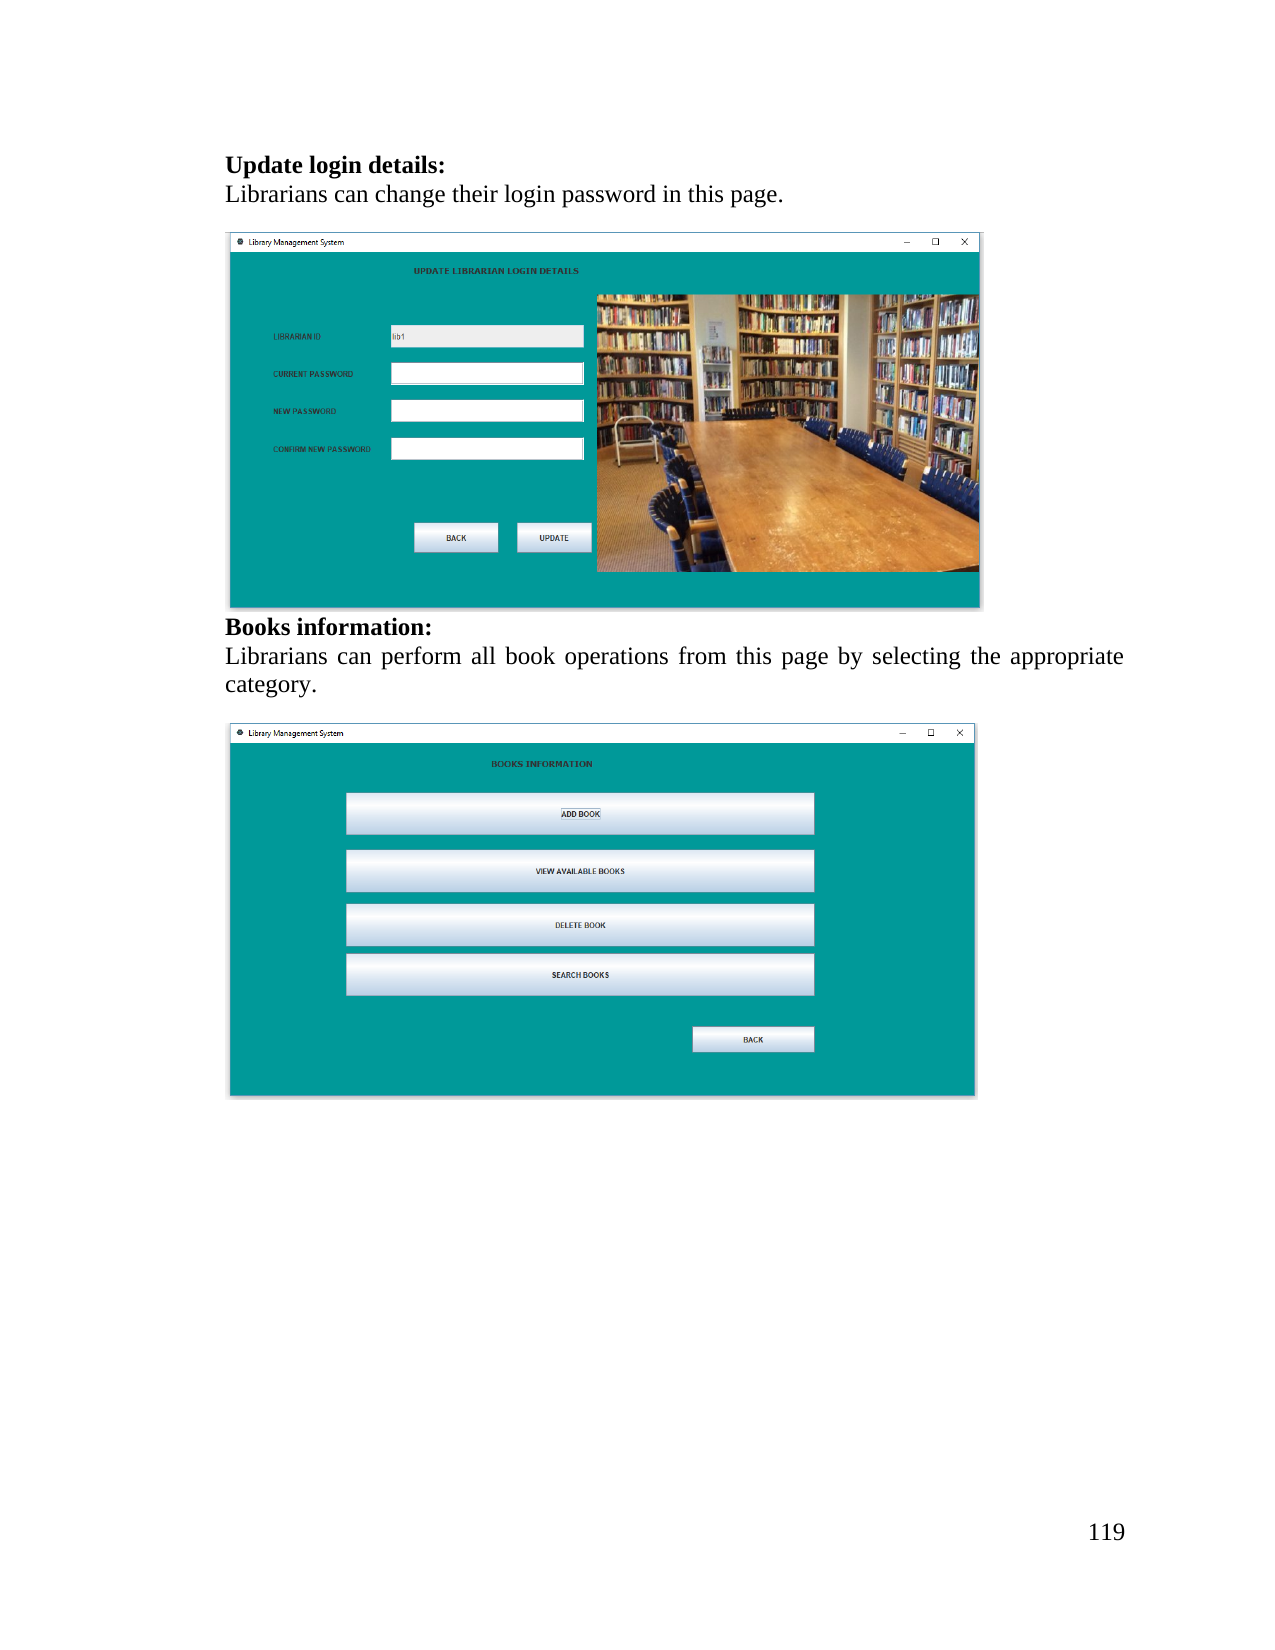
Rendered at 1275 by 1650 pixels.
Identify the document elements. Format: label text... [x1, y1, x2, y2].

text Librarians can change their login password in this page. [225, 179, 1125, 207]
text Update login details: [225, 150, 1125, 179]
text Books information: [225, 612, 1125, 641]
picture [225, 232, 984, 612]
picture [225, 723, 978, 1100]
text Librarians can perform all book operations from this page by selecting the appropriate category. [225, 641, 1125, 698]
